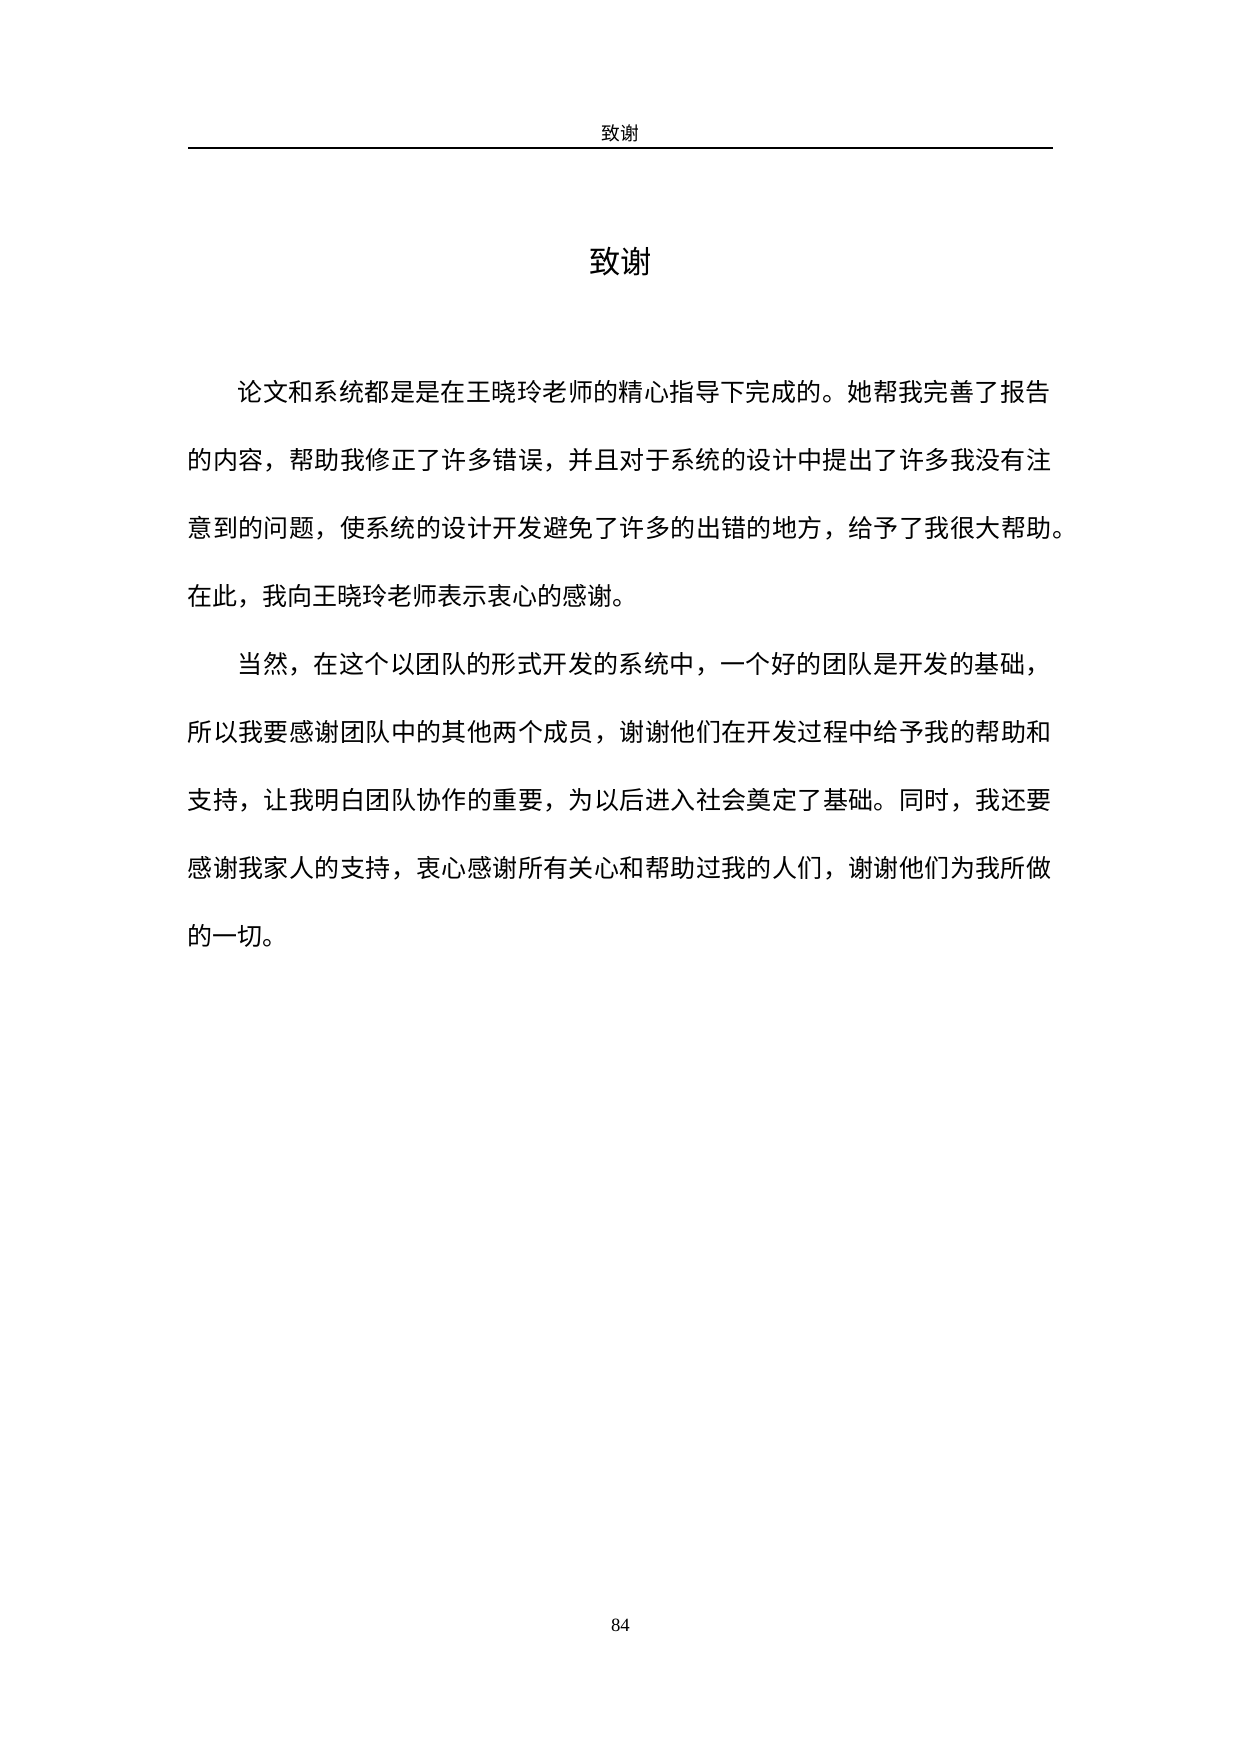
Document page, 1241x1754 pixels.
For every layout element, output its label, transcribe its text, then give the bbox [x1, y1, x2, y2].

text 当然，在这个以团队的形式开发的系统中，一个好的团队是开发的基础，所以我要感谢团队中的其他两个成员，谢谢他们在开发过程中给予我的帮助和支持，让我明白团队协作的重要，为以后进入社会奠定了基础。同时，我还要感谢我家人的支持，衷心感谢所有关心和帮助过我的人们，谢谢他们为我所做的一切。 [187, 628, 1053, 968]
text 论文和系统都是是在王晓玲老师的精心指导下完成的。她帮我完善了报告的内容，帮助我修正了许多错误，并且对于系统的设计中提出了许多我没有注意到的问题，使系统的设计开发避免了许多的出错的地方，给予了我很大帮助。在此，我向王晓玲老师表示衷心的感谢。 [187, 357, 1053, 628]
subtitle 致谢 [187, 226, 1053, 294]
